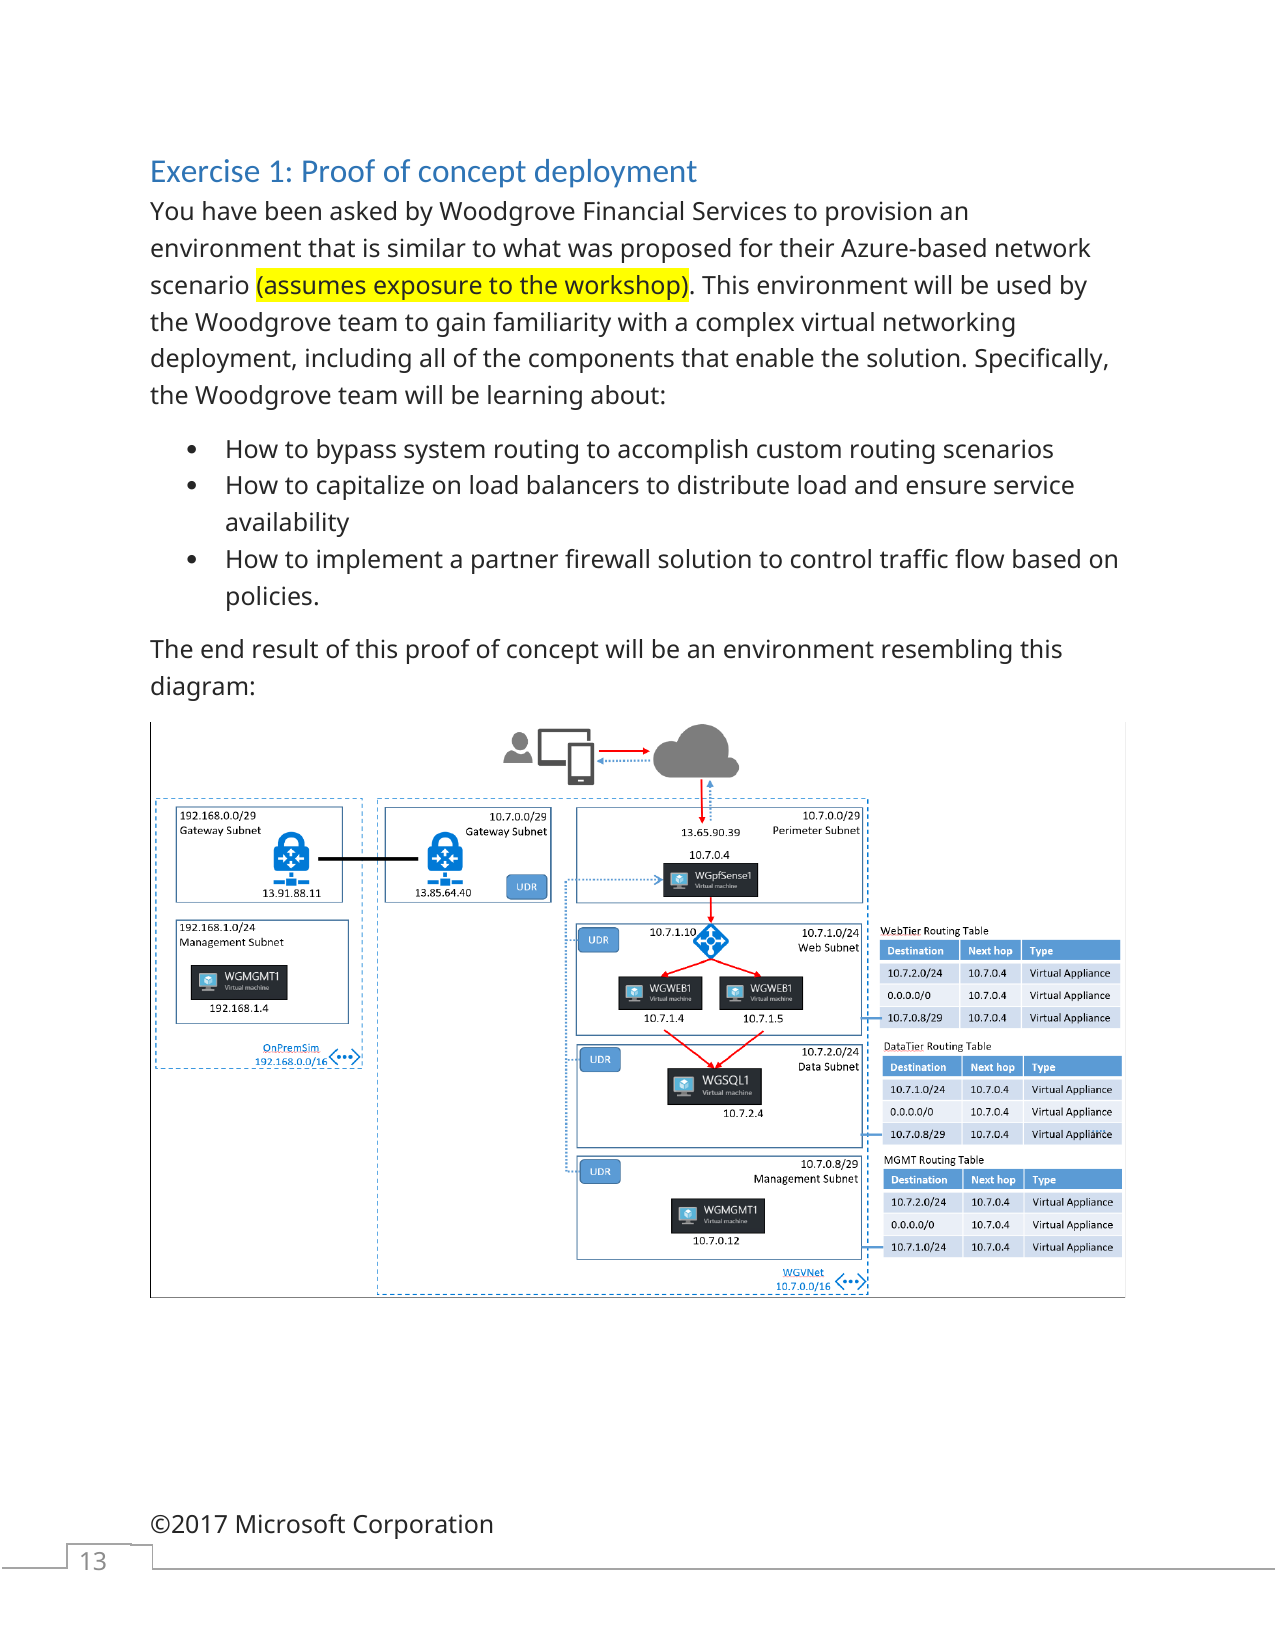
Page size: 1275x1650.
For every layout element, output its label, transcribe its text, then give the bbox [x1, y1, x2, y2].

list How to implement a partner firewall solution to control traffic flow based on policies. [187, 542, 1125, 612]
text The end result of this proof of concept will be an environment resembling this diagram: [150, 632, 1125, 703]
picture [150, 722, 1125, 1298]
subtitle Exercise 1: Proof of concept deployment [150, 150, 1125, 191]
list How to capitalize on load balancers to distribute load and ensure service availability [187, 468, 1125, 539]
text You have been asked by Woodgrove Financial Services to provision an environment that is similar to what was proposed for their Azure-based network scenario (assumes exposure to the workshop). This environment will be used by the Woodgrove team to gain familiarity with a complex virtual networking deployment, including all of the components that enable the solution. Specifically, the Woodgrove team will be learning about: [150, 194, 1125, 412]
list How to bypass system routing to accomplish custom routing scenarios [187, 431, 1125, 465]
